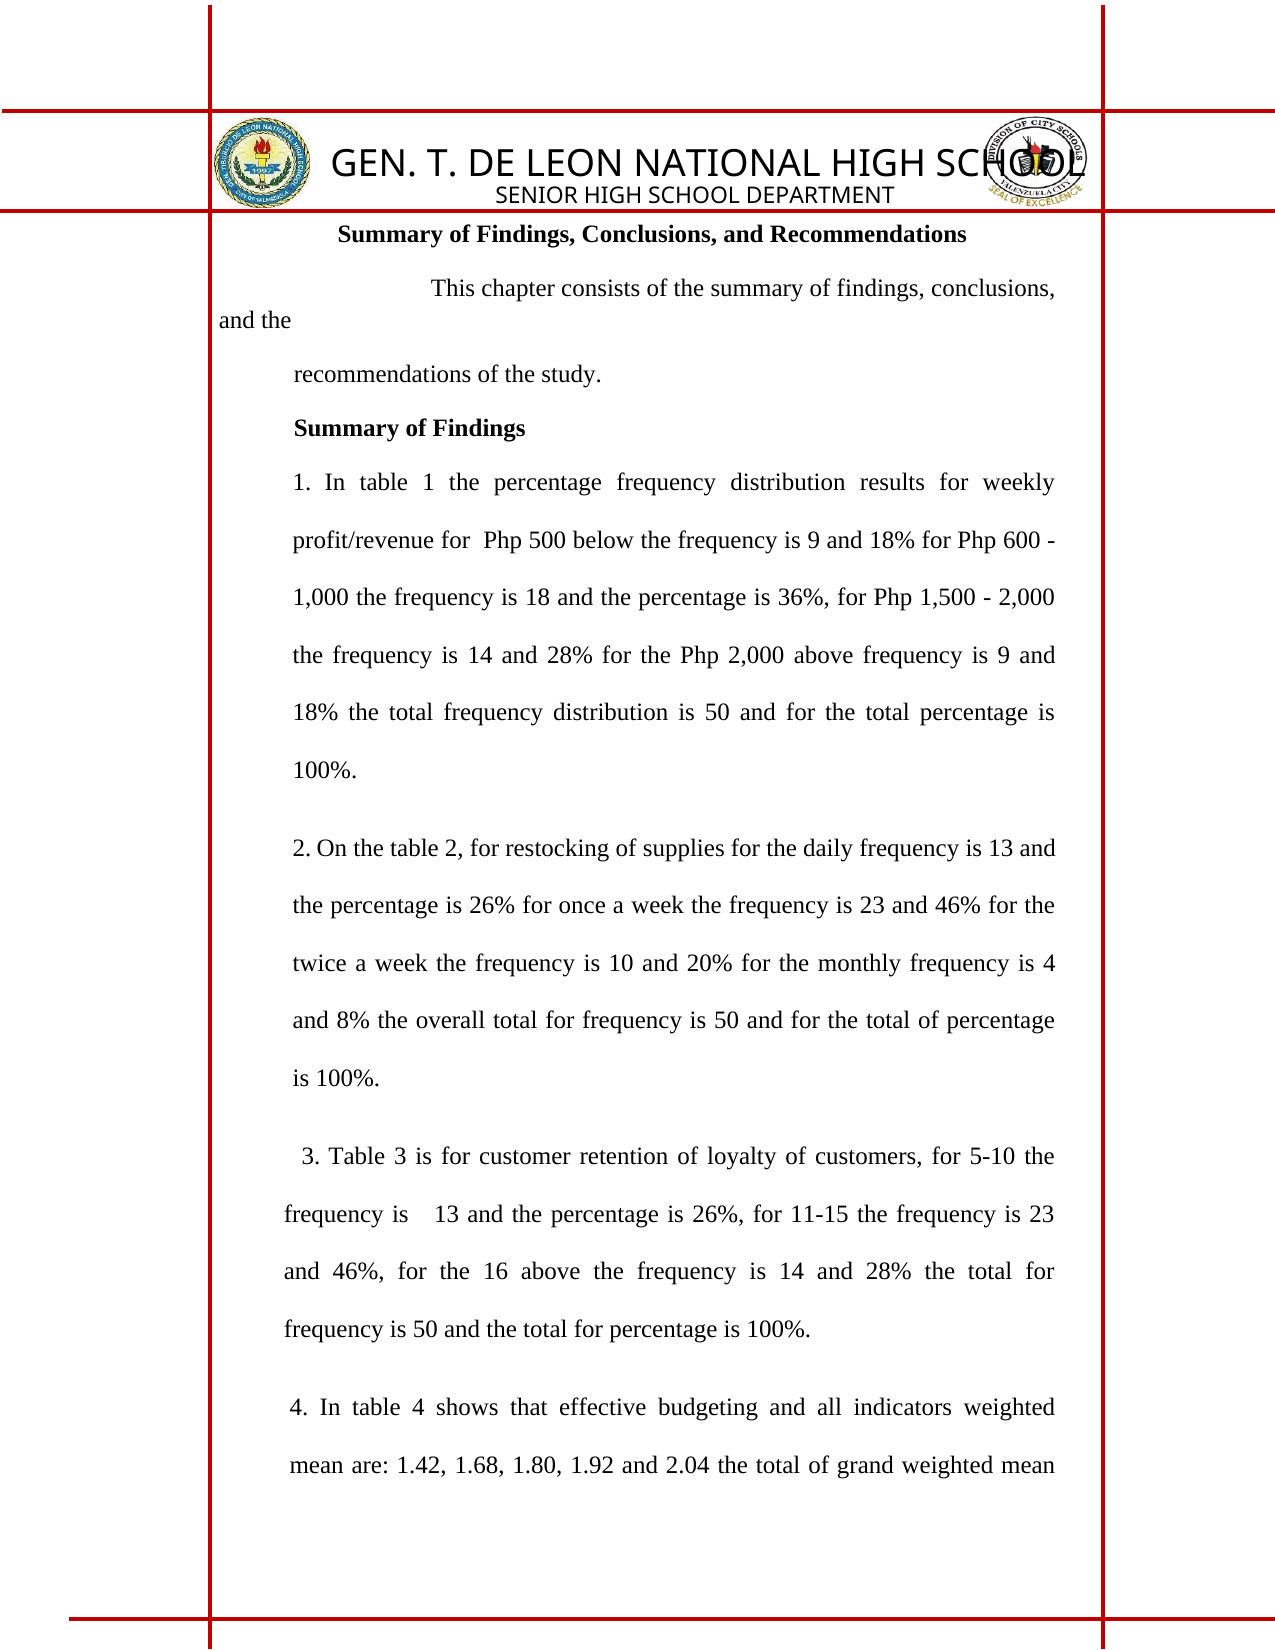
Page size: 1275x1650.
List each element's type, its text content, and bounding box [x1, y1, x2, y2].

text Summary of Findings, Conclusions, and Recommendations [218, 150, 976, 209]
text recommendations of the study. [218, 359, 1086, 388]
text 1. In table 1 the percentage frequency distribution results for weekly profit/revenue for Php 500 below the frequency is 9 and 18% for Php 600 - 1,000 the frequency is 18 and the percentage is 36%, for Php 1,500 - 2,000 the frequency is 14 and 28% for the Php 2,000 above frequency is 9 and 18% the total frequency distribution is 50 and for the total percentage is 100%. [292, 467, 1056, 783]
text 3. Table 3 is for customer retention of loyalty of customers, for 5-10 the frequency is 13 and the percentage is 26%, for 11-15 the frequency is 23 and 46%, for the 16 above the frequency is 14 and 28% the total for frequency is 50 and the total for percentage is 100%. [283, 1141, 1056, 1343]
text This chapter consists of the summary of findings, conclusions, and the [218, 273, 1086, 334]
picture [213, 117, 310, 208]
text Summary of Findings, Conclusions, and Recommendations [218, 213, 1086, 247]
picture [976, 113, 1094, 209]
text Summary of Findings [218, 413, 1086, 442]
text 2. On the table 2, for restocking of supplies for the daily frequency is 13 and the percentage is 26% for once a week the frequency is 23 and 46% for the twice a week the frequency is 10 and 20% for the monthly frequency is 4 and 8% the overall total for frequency is 50 and for the total of percentage is 100%. [292, 833, 1056, 1092]
